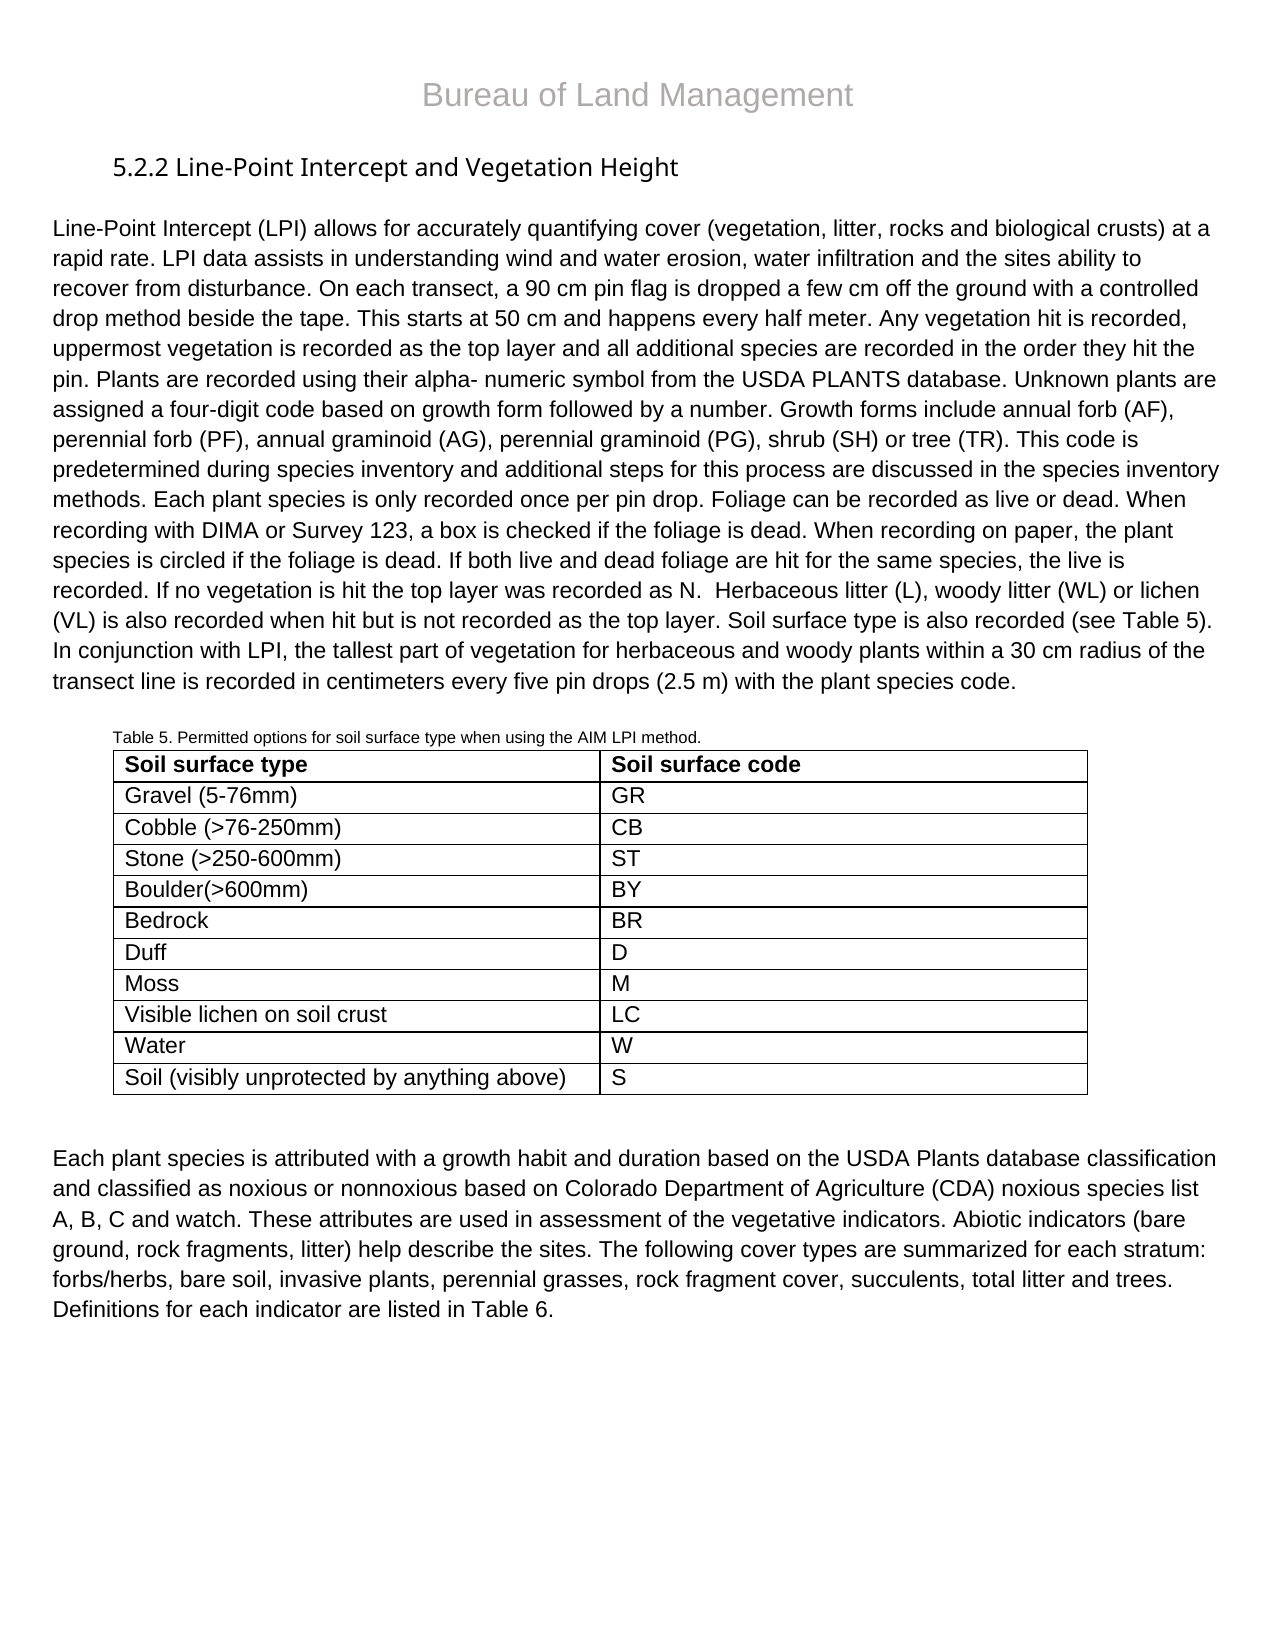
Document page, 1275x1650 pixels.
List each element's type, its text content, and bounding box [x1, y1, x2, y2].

table_cell Soil (visibly unprotected by anything above) [114, 1064, 599, 1094]
table_cell CB [601, 814, 1087, 844]
table_cell D [601, 939, 1087, 969]
table_cell Water [114, 1033, 599, 1063]
table_cell Gravel (5-76mm) [114, 783, 599, 813]
table_cell W [601, 1033, 1087, 1063]
table_cell BR [601, 908, 1087, 938]
table_cell Visible lichen on soil crust [114, 1001, 599, 1031]
table_cell Cobble (>76-250mm) [114, 814, 599, 844]
text Line-Point Intercept (LPI) allows for accurately quantifying cover (vegetation, litter, rocks and biological crusts) at a rapid rate. LPI data assists in understanding wind and water erosion, water infiltration and the sites ability to recover from disturbance. On each transect, a 90 cm pin flag is dropped a few cm off the ground with a controlled drop method beside the tape. This starts at 50 cm and happens every half meter. Any vegetation hit is recorded, uppermost vegetation is recorded as the top layer and all additional species are recorded in the order they hit the pin. Plants are recorded using their alpha- numeric symbol from the USDA PLANTS database. Unknown plants are assigned a four-digit code based on growth form followed by a number. Growth forms include annual forb (AF), perennial forb (PF), annual graminoid (AG), perennial graminoid (PG), shrub (SH) or tree (TR). This code is predetermined during species inventory and additional steps for this process are discussed in the species inventory methods. Each plant species is only recorded once per pin drop. Foliage can be recorded as live or dead. When recording with DIMA or Survey 123, a box is checked if the foliage is dead. When recording on paper, the plant species is circled if the foliage is dead. If both live and dead foliage are hit for the same species, the live is recorded. If no vegetation is hit the top layer was recorded as N. Herbaceous litter (L), woody litter (WL) or lichen (VL) is also recorded when hit but is not recorded as the top layer. Soil surface type is also recorded (see Table 5). In conjunction with LPI, the tallest part of vegetation for herbaceous and woody plants within a 30 cm radius of the transect line is recorded in centimeters every five pin drops (2.5 m) with the plant species code. [52, 214, 1222, 694]
table_cell ST [601, 845, 1087, 875]
table_cell LC [601, 1001, 1087, 1031]
table_cell GR [601, 783, 1087, 813]
table_cell Moss [114, 970, 599, 1000]
table_cell S [601, 1064, 1087, 1094]
table_cell M [601, 970, 1087, 1000]
table_cell Boulder(>600mm) [114, 876, 599, 906]
table_cell Bedrock [114, 908, 599, 938]
table_cell BY [601, 876, 1087, 906]
subtitle Table 5. Permitted options for soil surface type when using the AIM LPI method. [112, 728, 1162, 747]
table_cell Duff [114, 939, 599, 969]
table_header Soil surface type [114, 751, 599, 781]
table_cell Stone (>250-600mm) [114, 845, 599, 875]
table_header Soil surface code [601, 751, 1087, 781]
subtitle 5.2.2 Line-Point Intercept and Vegetation Height [112, 150, 1162, 184]
text Each plant species is attributed with a growth habit and duration based on the USDA Plants database classification and classified as noxious or nonnoxious based on Colorado Department of Agriculture (CDA) noxious species list A, B, C and watch. These attributes are used in assessment of the vegetative indicators. Abiotic indicators (bare ground, rock fragments, litter) help describe the sites. The following cover types are summarized for each stratum: forbs/herbs, bare soil, invasive plants, perennial grasses, rock fragment cover, succulents, total litter and trees. Definitions for each indicator are listed in Table 6. [52, 1145, 1222, 1322]
